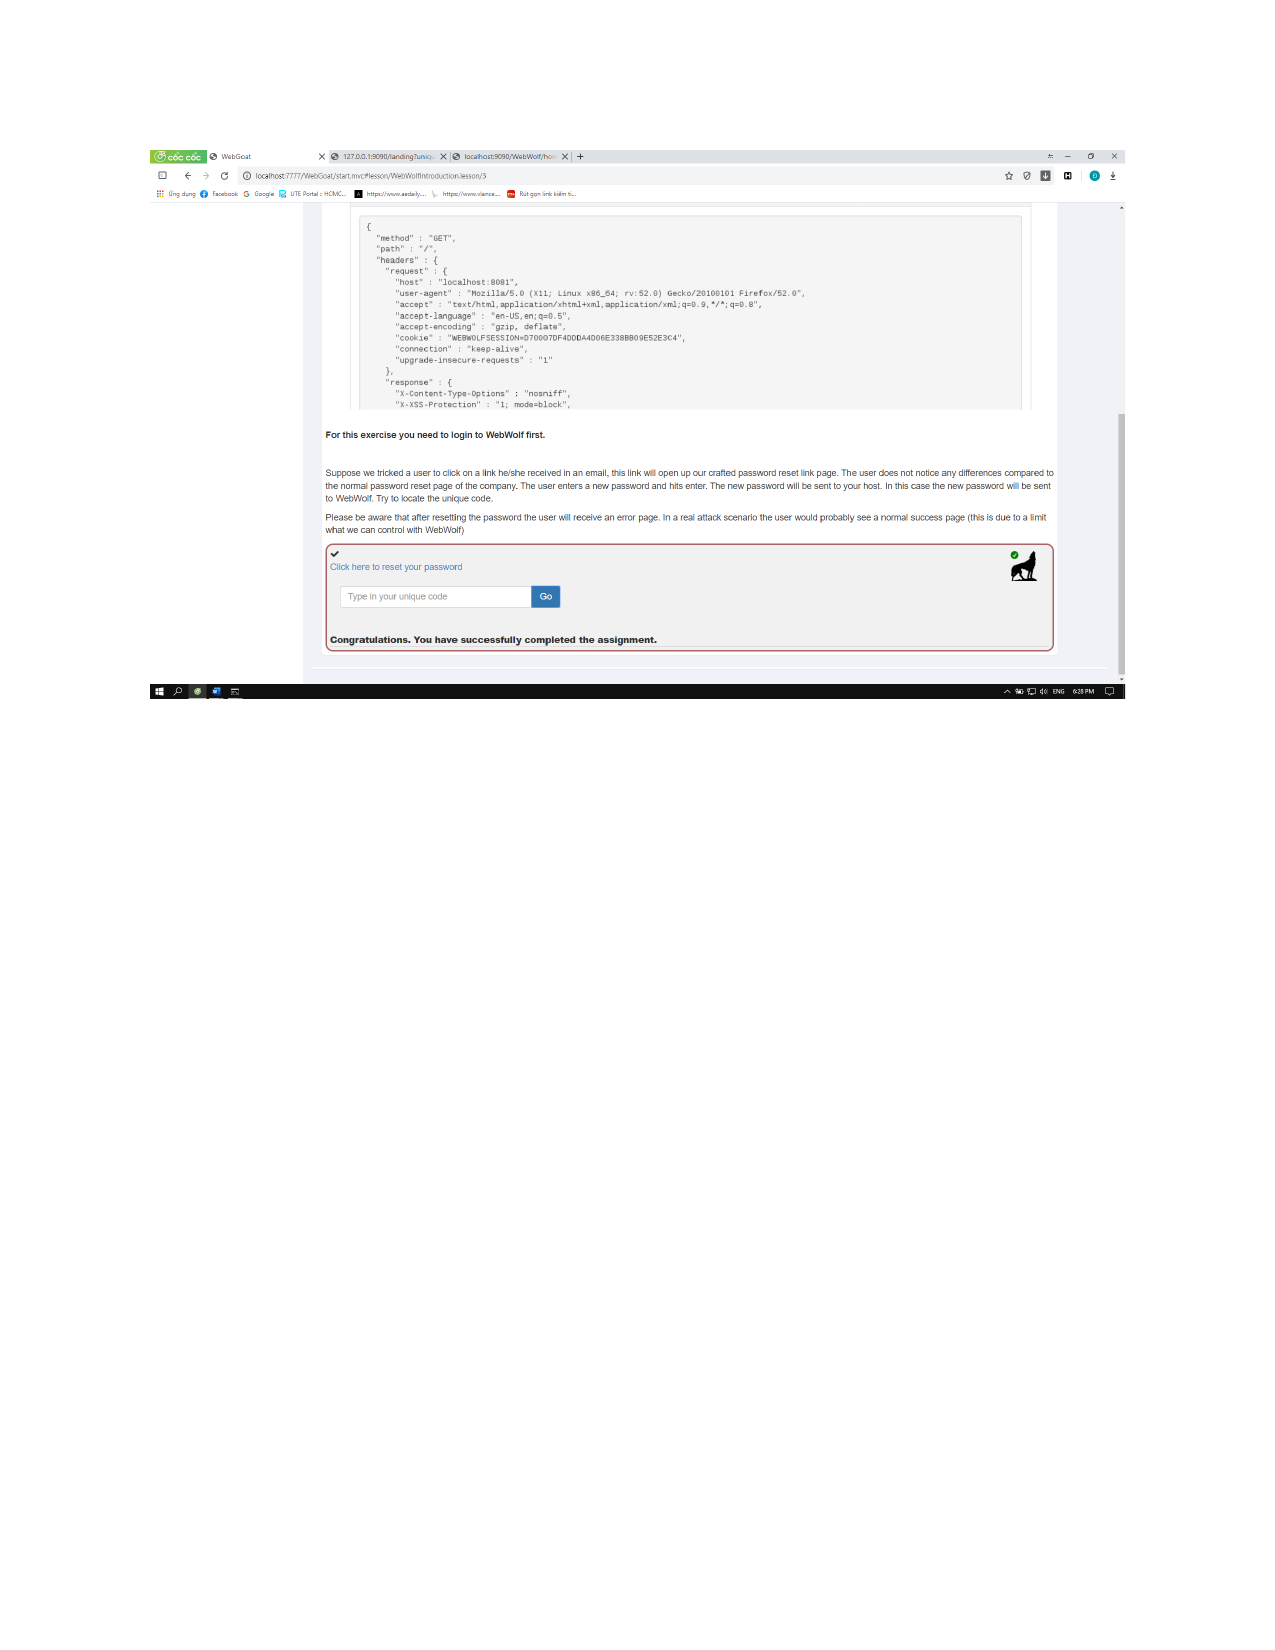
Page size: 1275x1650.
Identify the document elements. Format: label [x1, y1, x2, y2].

picture [150, 150, 1125, 699]
